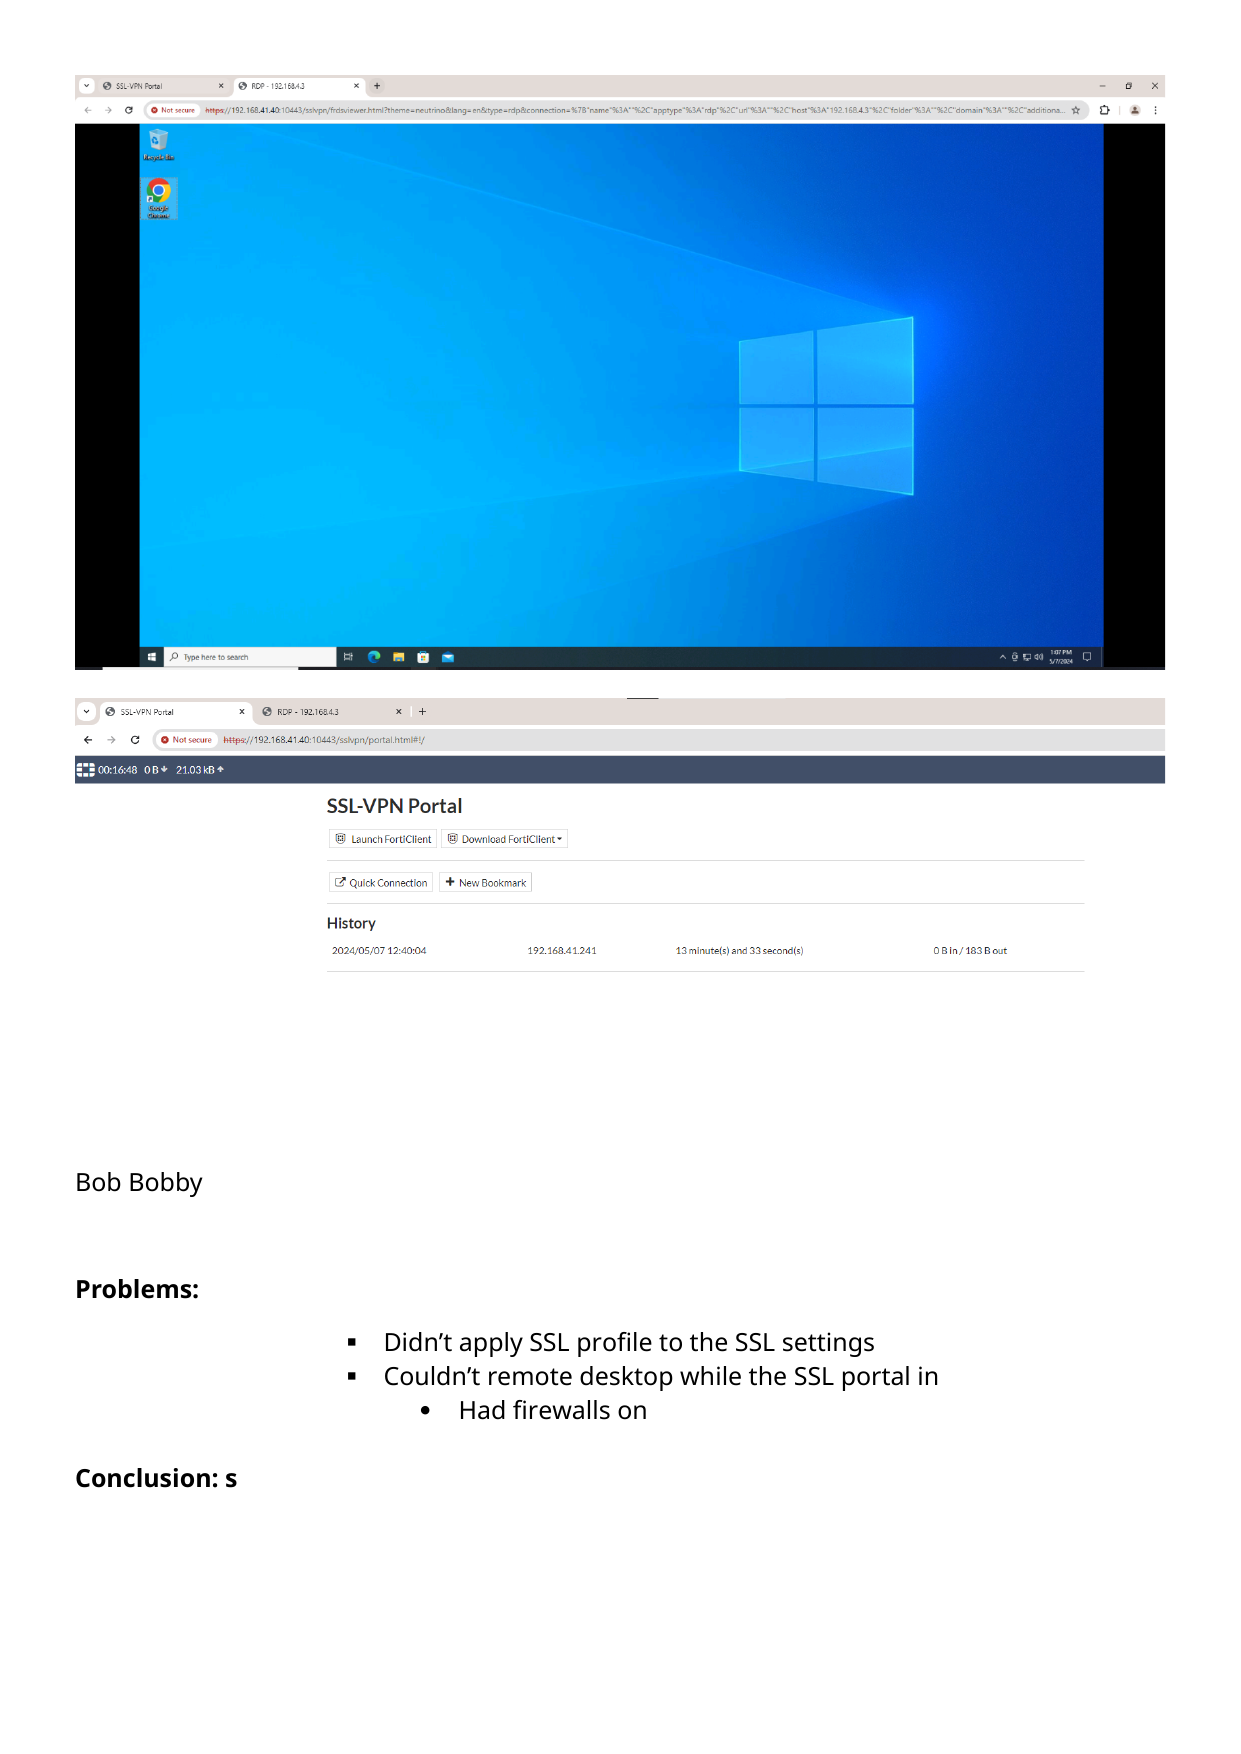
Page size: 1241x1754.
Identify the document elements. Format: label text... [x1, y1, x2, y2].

list Didn’t apply SSL profile to the SSL settings [346, 1325, 1165, 1359]
text Conclusion: s [75, 1461, 1165, 1495]
picture [75, 698, 1166, 1111]
list Had firewalls on [421, 1393, 1165, 1427]
text Bob Bobby [75, 1164, 1165, 1198]
text Problems: [75, 1271, 1165, 1305]
list Couldn’t remote desktop while the SSL portal in [346, 1359, 1165, 1393]
picture [75, 75, 1166, 670]
